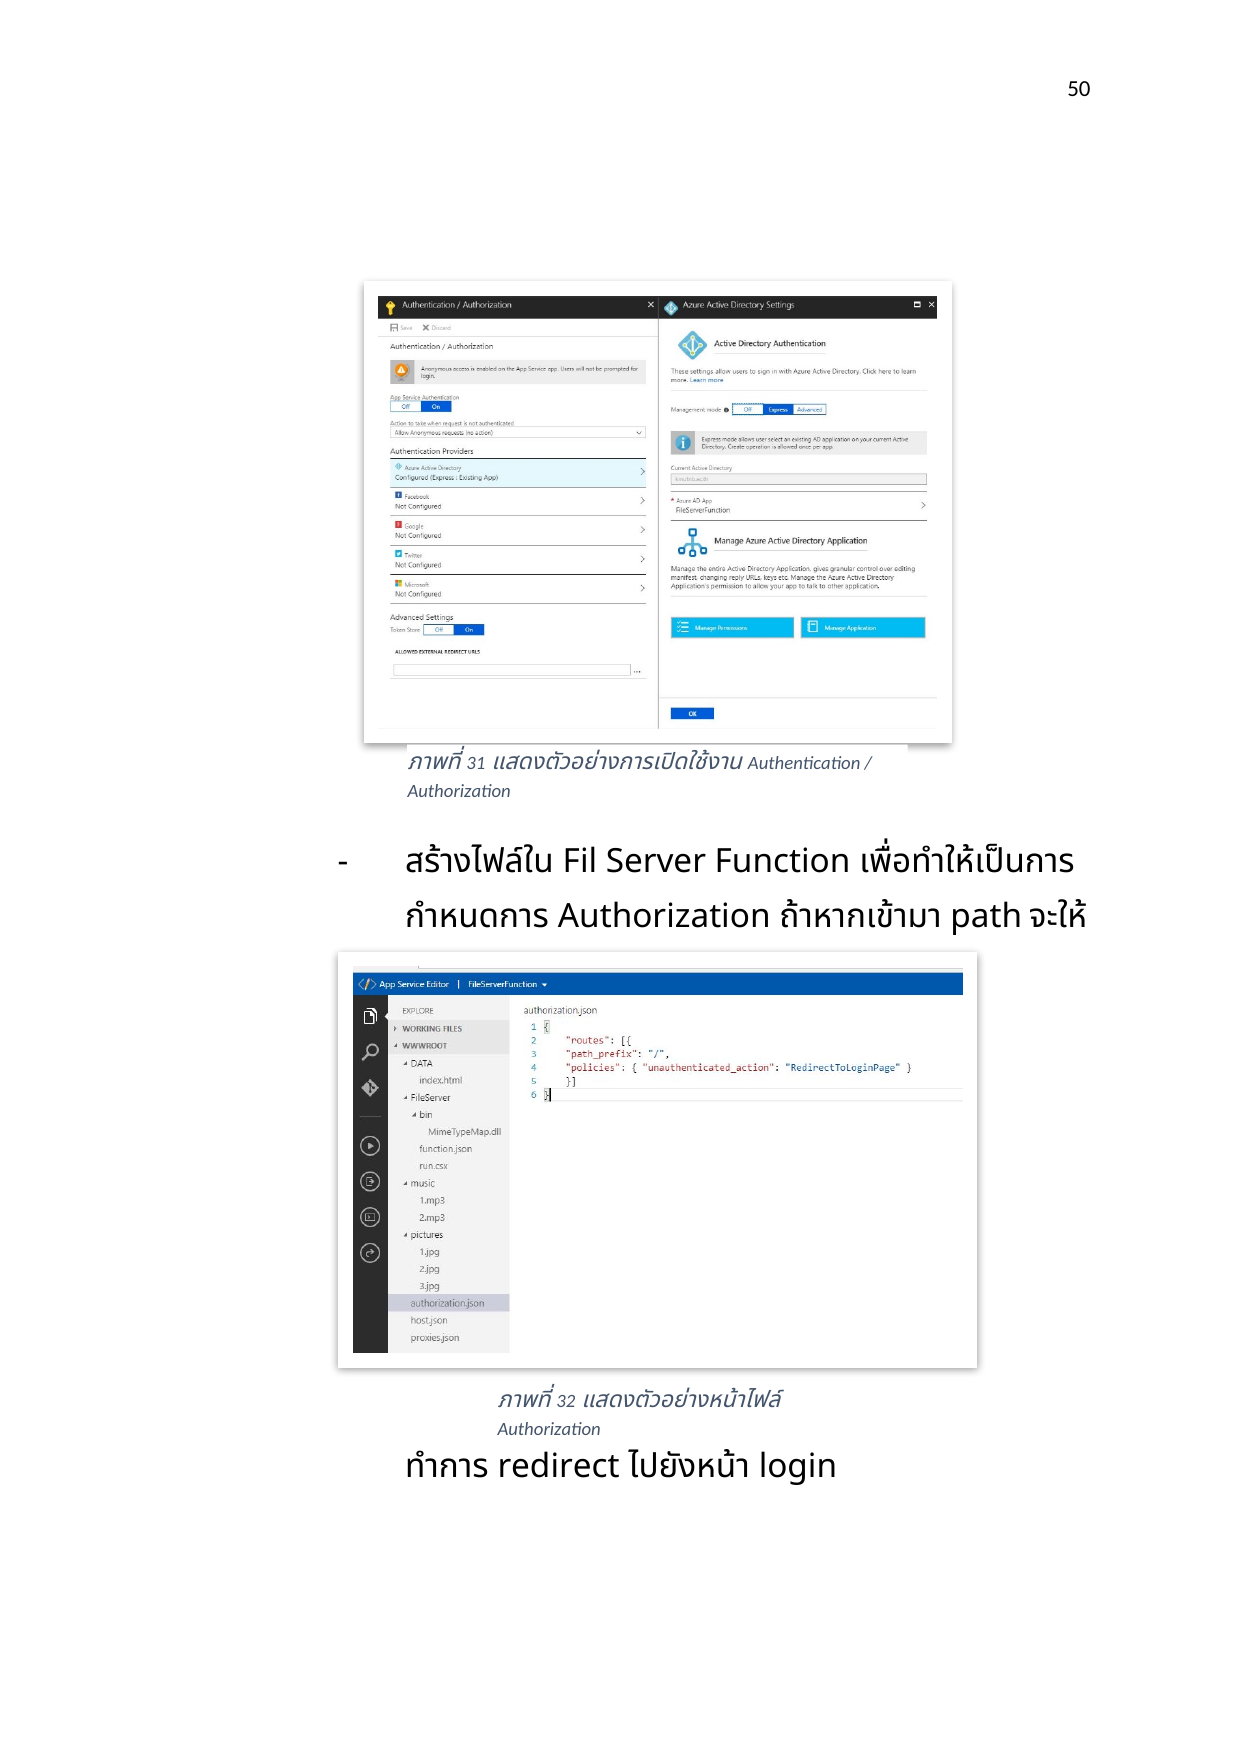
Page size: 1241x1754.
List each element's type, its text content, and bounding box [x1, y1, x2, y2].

picture [378, 296, 937, 729]
picture [353, 966, 963, 1353]
